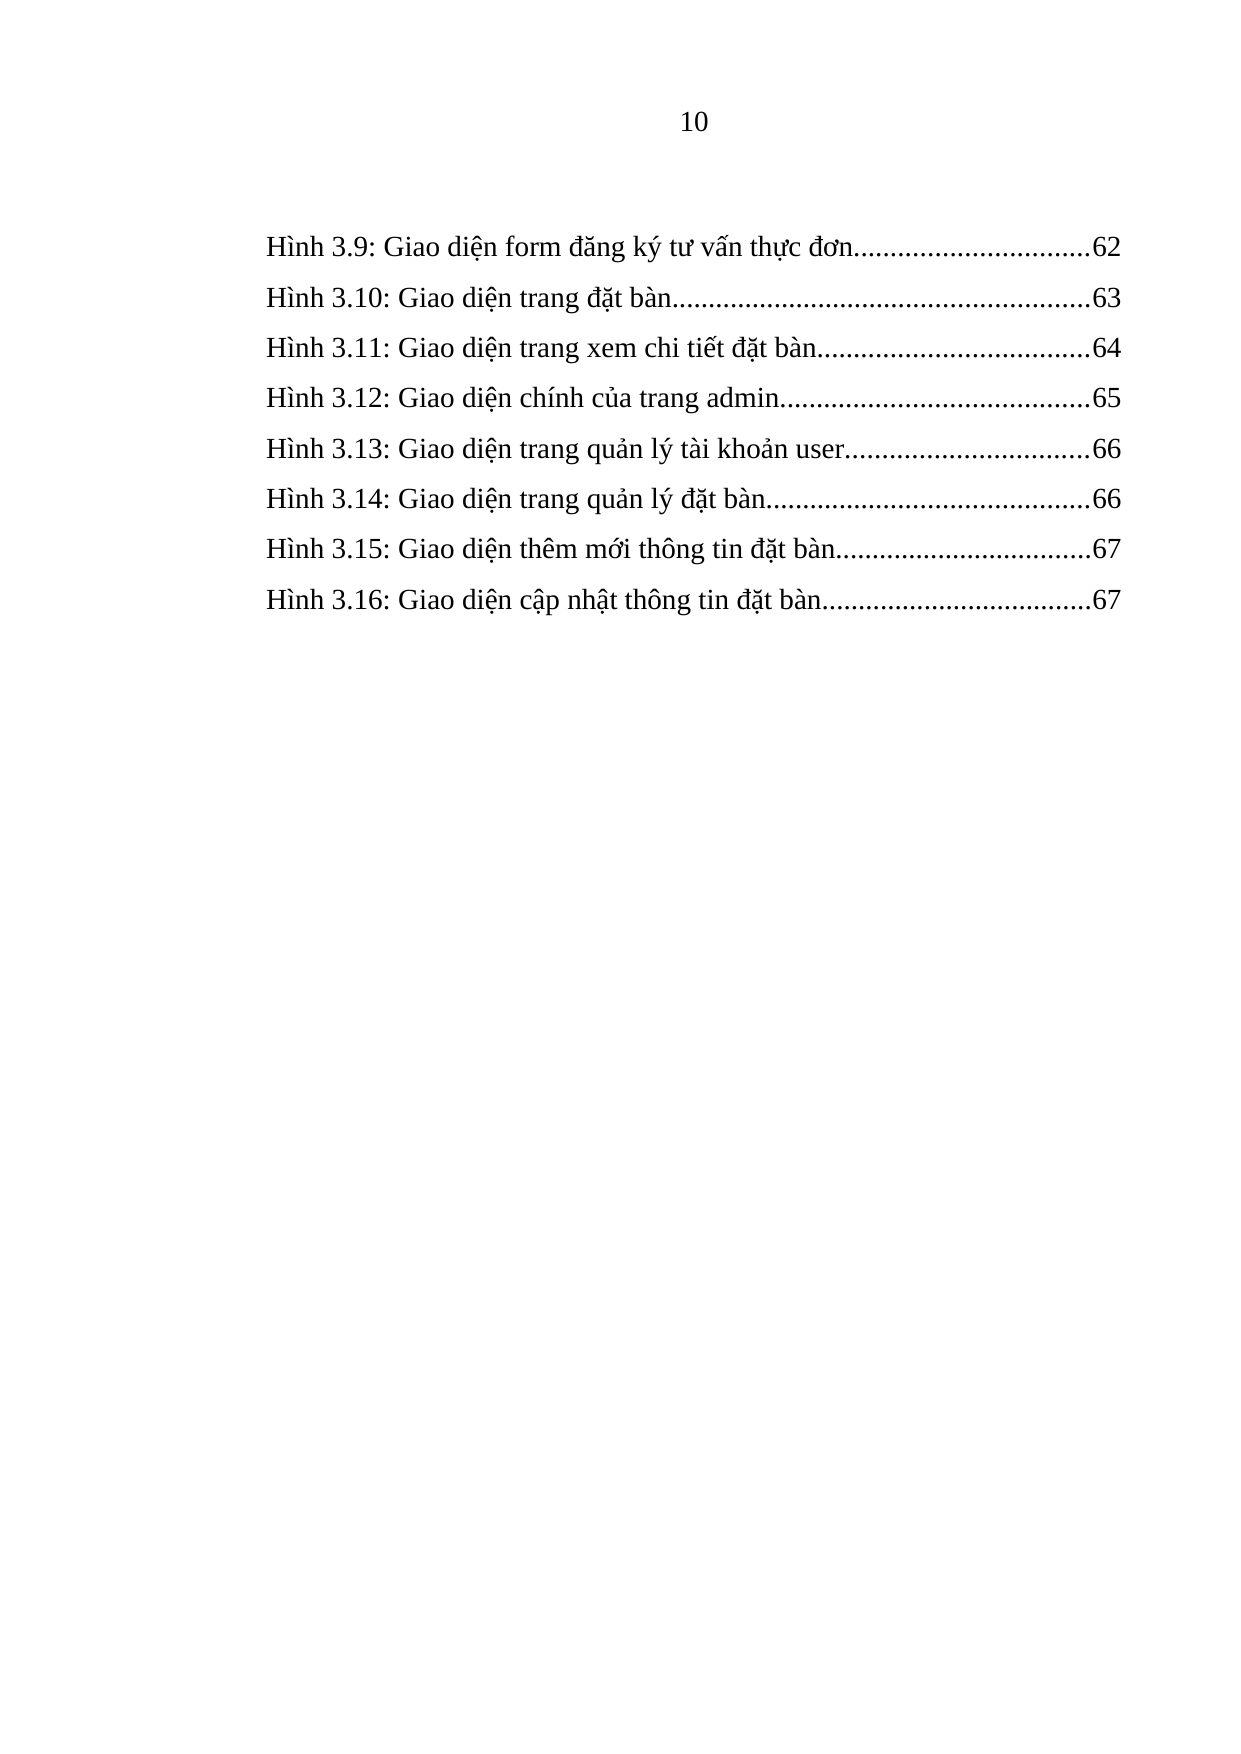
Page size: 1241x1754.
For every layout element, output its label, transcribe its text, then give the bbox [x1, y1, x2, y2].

text Hình 3.9: Giao diện form đăng ký tư vấn thực đơn. 62 [207, 229, 1122, 263]
text Hình 3.11: Giao diện trang xem chi tiết đặt bàn. 64 [207, 330, 1122, 364]
text Hình 3.16: Giao diện cập nhật thông tin đặt bàn. 67 [207, 582, 1122, 615]
text Hình 3.12: Giao diện chính của trang admin. 65 [207, 381, 1122, 414]
text Hình 3.14: Giao diện trang quản lý đặt bàn. 66 [207, 481, 1122, 515]
text Hình 3.15: Giao diện thêm mới thông tin đặt bàn. 67 [207, 531, 1122, 565]
text Hình 3.10: Giao diện trang đặt bàn. 63 [207, 280, 1122, 313]
text Hình 3.13: Giao diện trang quản lý tài khoản user. 66 [207, 431, 1122, 464]
